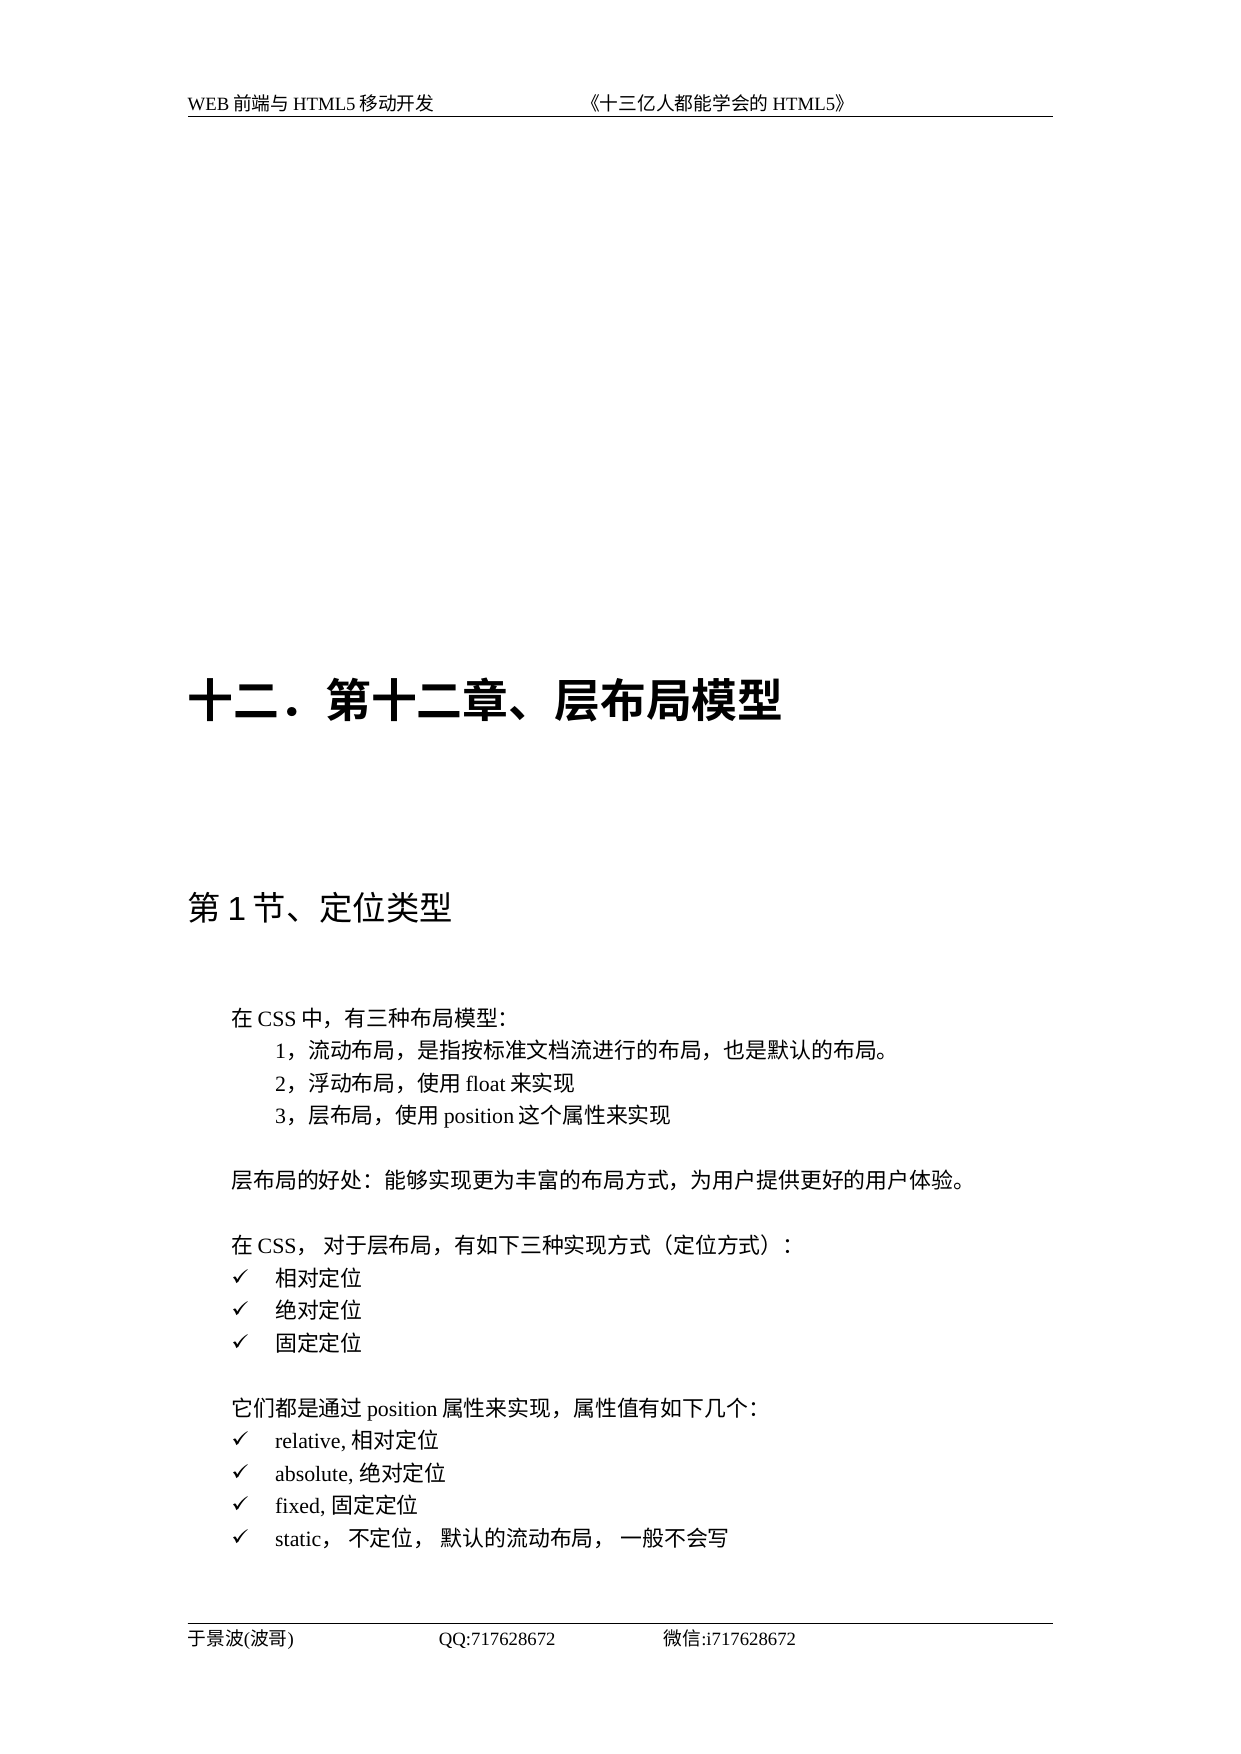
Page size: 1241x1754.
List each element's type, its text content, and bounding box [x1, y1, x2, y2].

text 1，流动布局，是指按标准文档流进行的布局，也是默认的布局。 [231, 1033, 1053, 1065]
list absolute, 绝对定位 [187, 1455, 1053, 1488]
text 层布局的好处：能够实现更为丰富的布局方式，为用户提供更好的用户体验。 [187, 1163, 1053, 1195]
list 相对定位 [187, 1260, 1053, 1293]
list 绝对定位 [187, 1293, 1053, 1325]
subtitle 十二．第十二章、层布局模型 [187, 649, 1053, 746]
text 3，层布局，使用position这个属性来实现 [231, 1098, 1053, 1130]
list relative, 相对定位 [187, 1423, 1053, 1455]
list 固定定位 [187, 1325, 1053, 1358]
text 2，浮动布局，使用float来实现 [231, 1065, 1053, 1098]
list fixed, 固定定位 [187, 1488, 1053, 1520]
text 在CSS， 对于层布局，有如下三种实现方式（定位方式）： [187, 1228, 1053, 1260]
list static， 不定位， 默认的流动布局， 一般不会写 [187, 1520, 1053, 1553]
text 在CSS中，有三种布局模型： [187, 1000, 1053, 1033]
subtitle 第1节、定位类型 [187, 874, 1053, 939]
text 它们都是通过position属性来实现，属性值有如下几个： [187, 1390, 1053, 1423]
